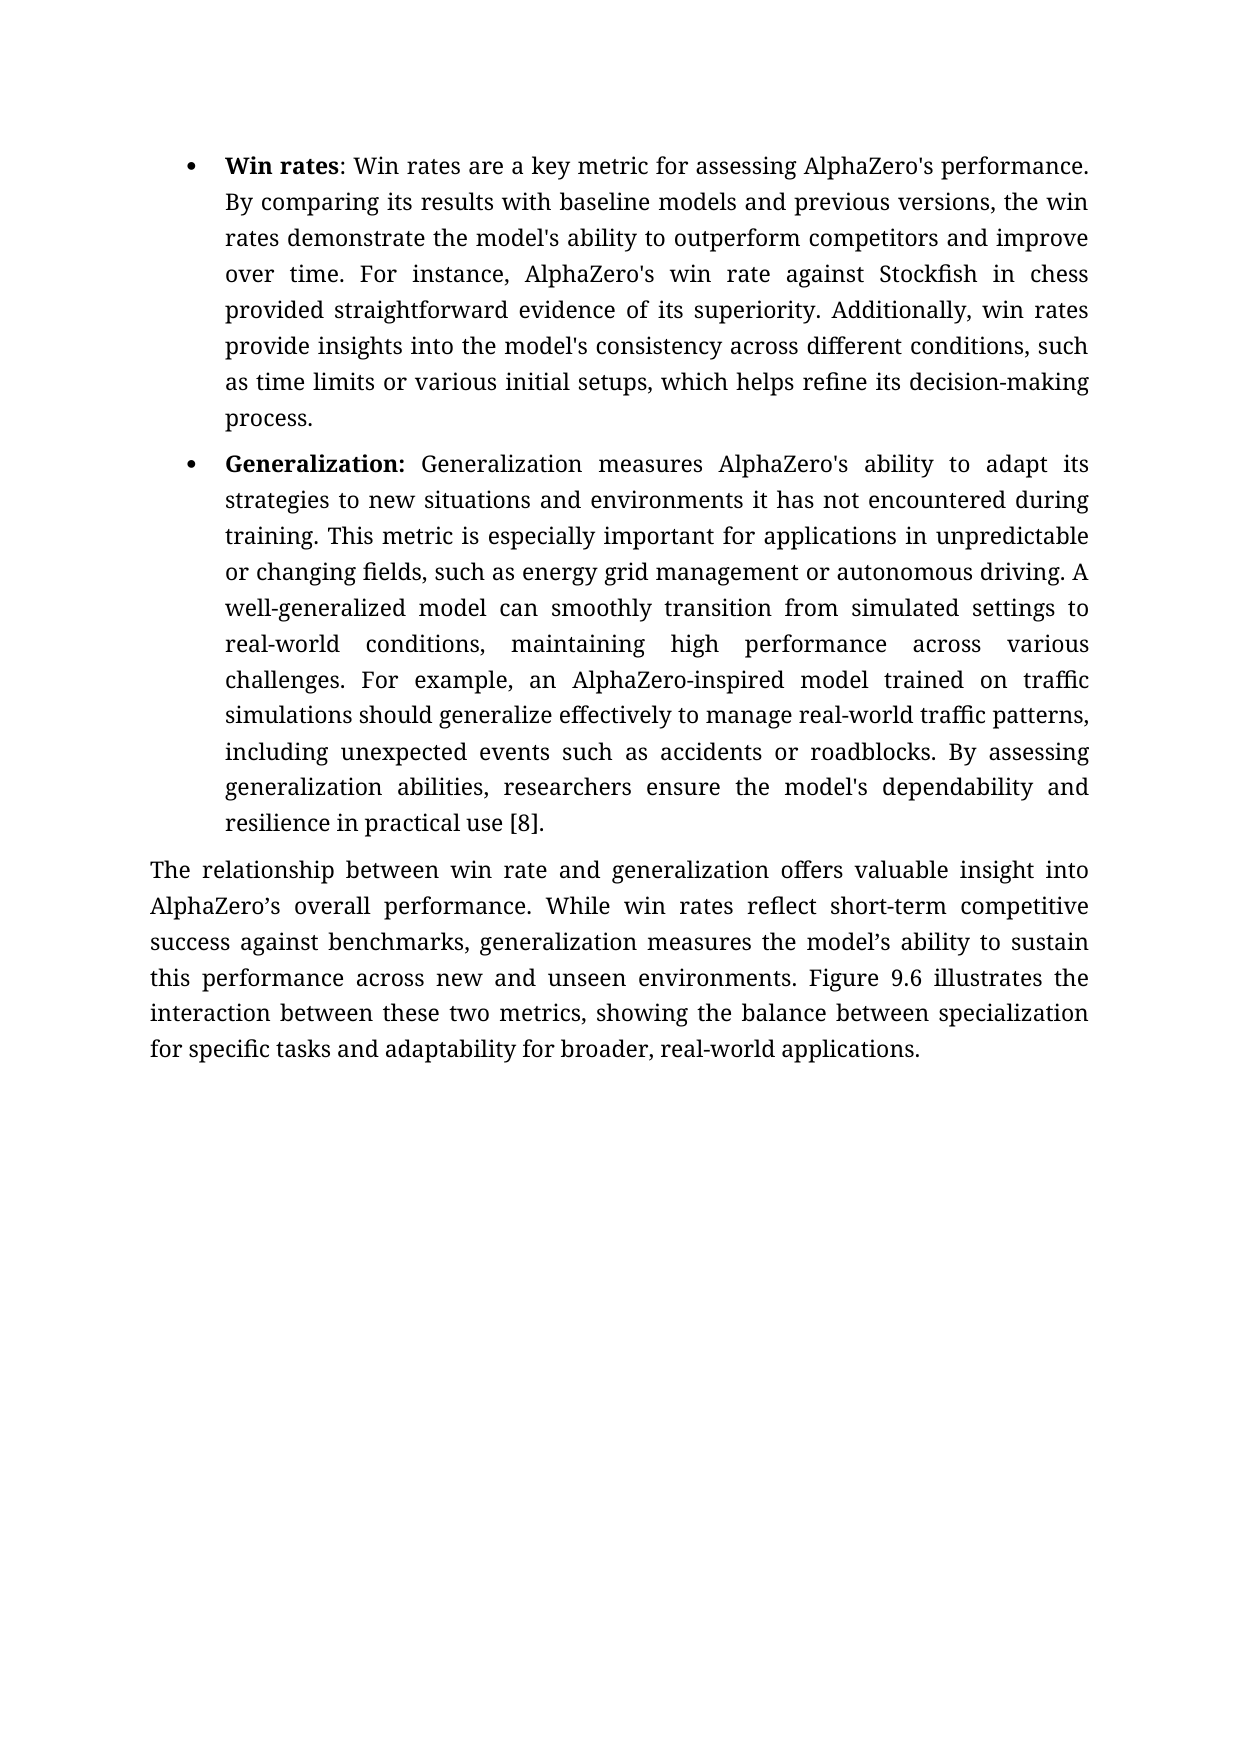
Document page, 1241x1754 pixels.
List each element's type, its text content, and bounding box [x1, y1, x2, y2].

text The relationship between win rate and generalization offers valuable insight into AlphaZero’s overall performance. While win rates reflect short-term competitive success against benchmarks, generalization measures the model’s ability to sustain this performance across new and unseen environments. Figure 9.6 illustrates the interaction between these two metrics, showing the balance between specialization for specific tasks and adaptability for broader, real-world applications. [150, 854, 1090, 1064]
list Win rates: Win rates are a key metric for assessing AlphaZero's performance. By comparing its results with baseline models and previous versions, the win rates demonstrate the model's ability to outperform competitors and improve over time. For instance, AlphaZero's win rate against Stockfish in chess provided straightforward evidence of its superiority. Additionally, win rates provide insights into the model's consistency across different conditions, such as time limits or various initial setups, which helps refine its decision-making process. [187, 150, 1090, 433]
list Generalization: Generalization measures AlphaZero's ability to adapt its strategies to new situations and environments it has not encountered during training. This metric is especially important for applications in unpredictable or changing fields, such as energy grid management or autonomous driving. A well-generalized model can smoothly transition from simulated settings to real-world conditions, maintaining high performance across various challenges. For example, an AlphaZero-inspired model trained on traffic simulations should generalize effectively to manage real-world traffic patterns, including unexpected events such as accidents or roadblocks. By assessing generalization abilities, researchers ensure the model's dependability and resilience in practical use [8]. [187, 448, 1090, 838]
